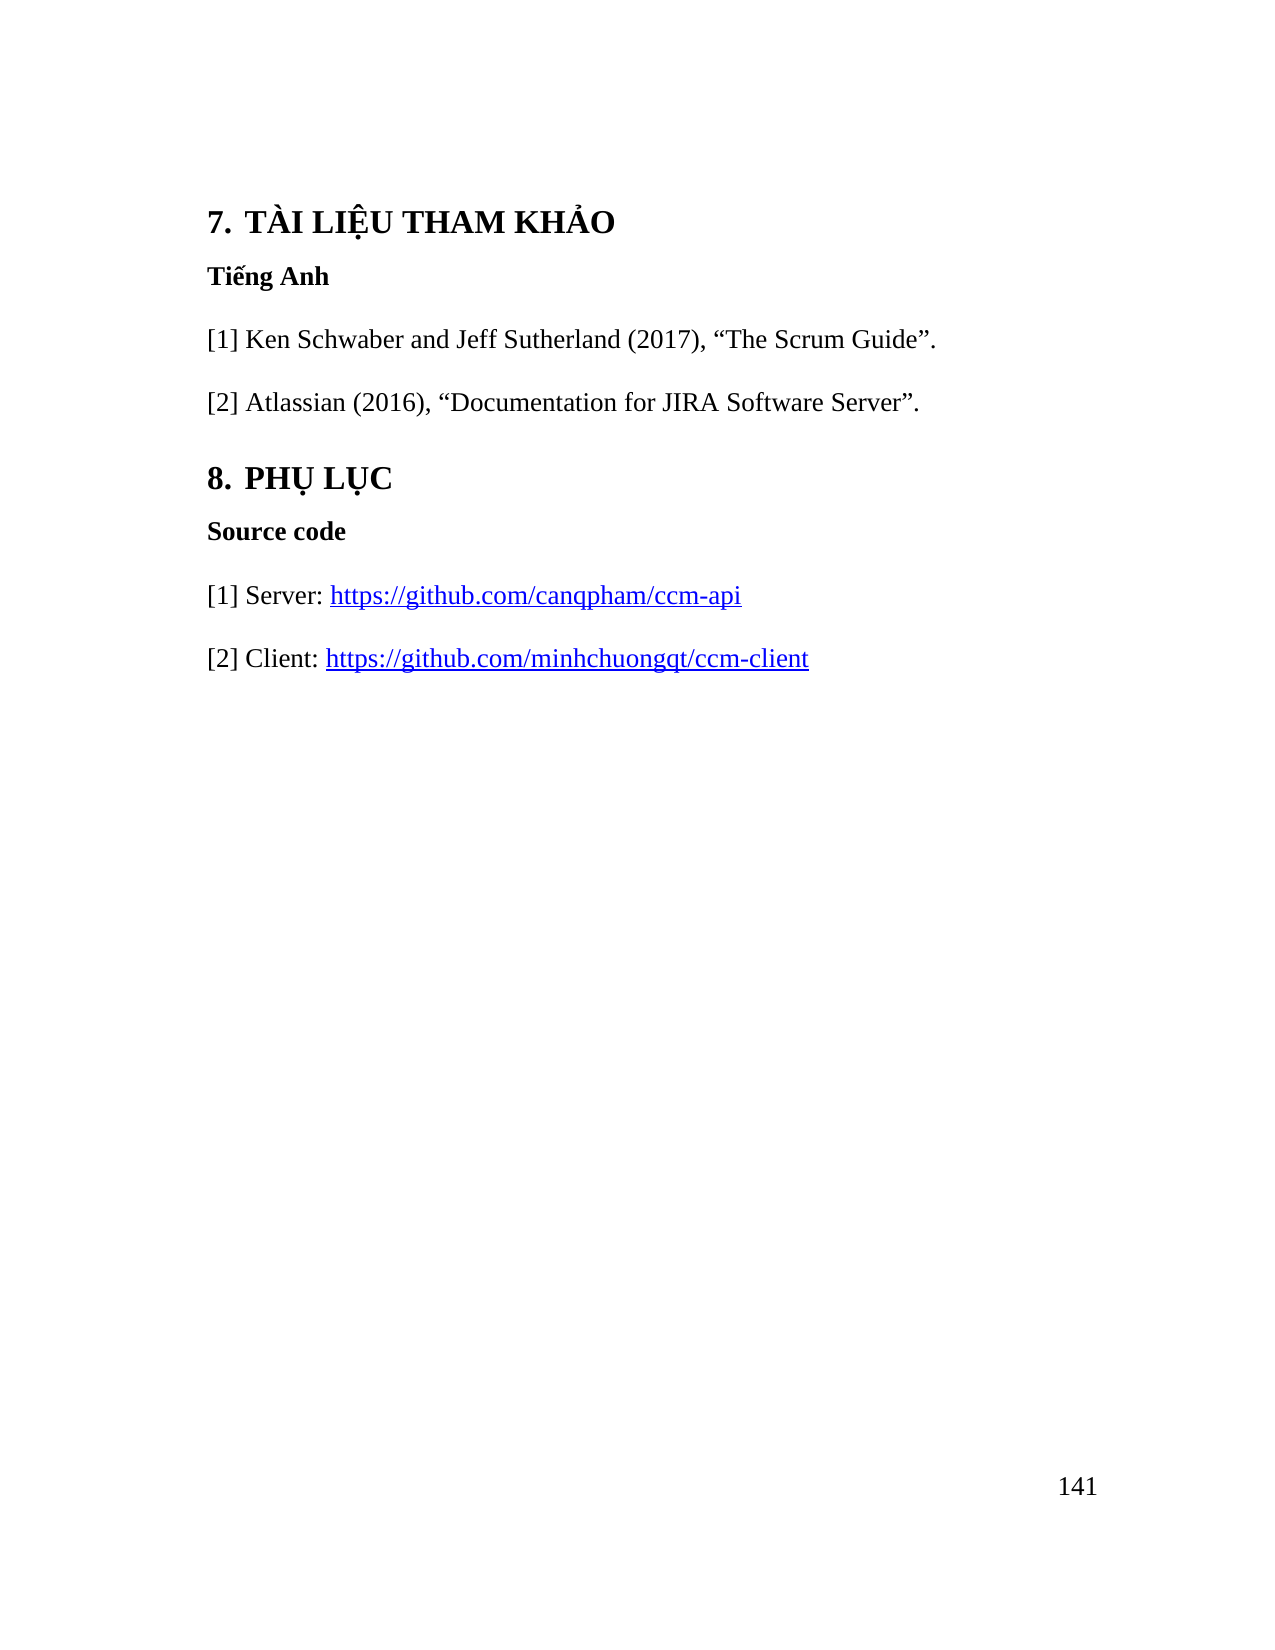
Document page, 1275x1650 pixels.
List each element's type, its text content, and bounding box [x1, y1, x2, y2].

subtitle PHỤ LỤC [207, 458, 1098, 496]
text [1] Server: https://github.com/canqpham/ccm-api [207, 579, 1098, 610]
text Tiếng Anh [207, 260, 1098, 291]
subtitle TÀI LIỆU THAM KHẢO [207, 202, 1098, 241]
text Source code [207, 516, 1098, 547]
text [2] Client: https://github.com/minhchuongqt/ccm-client [207, 642, 1098, 673]
text [2] Atlassian (2016), “Documentation for JIRA Software Server”. [207, 386, 1098, 417]
text [1] Ken Schwaber and Jeff Sutherland (2017), “The Scrum Guide”. [207, 323, 1098, 354]
